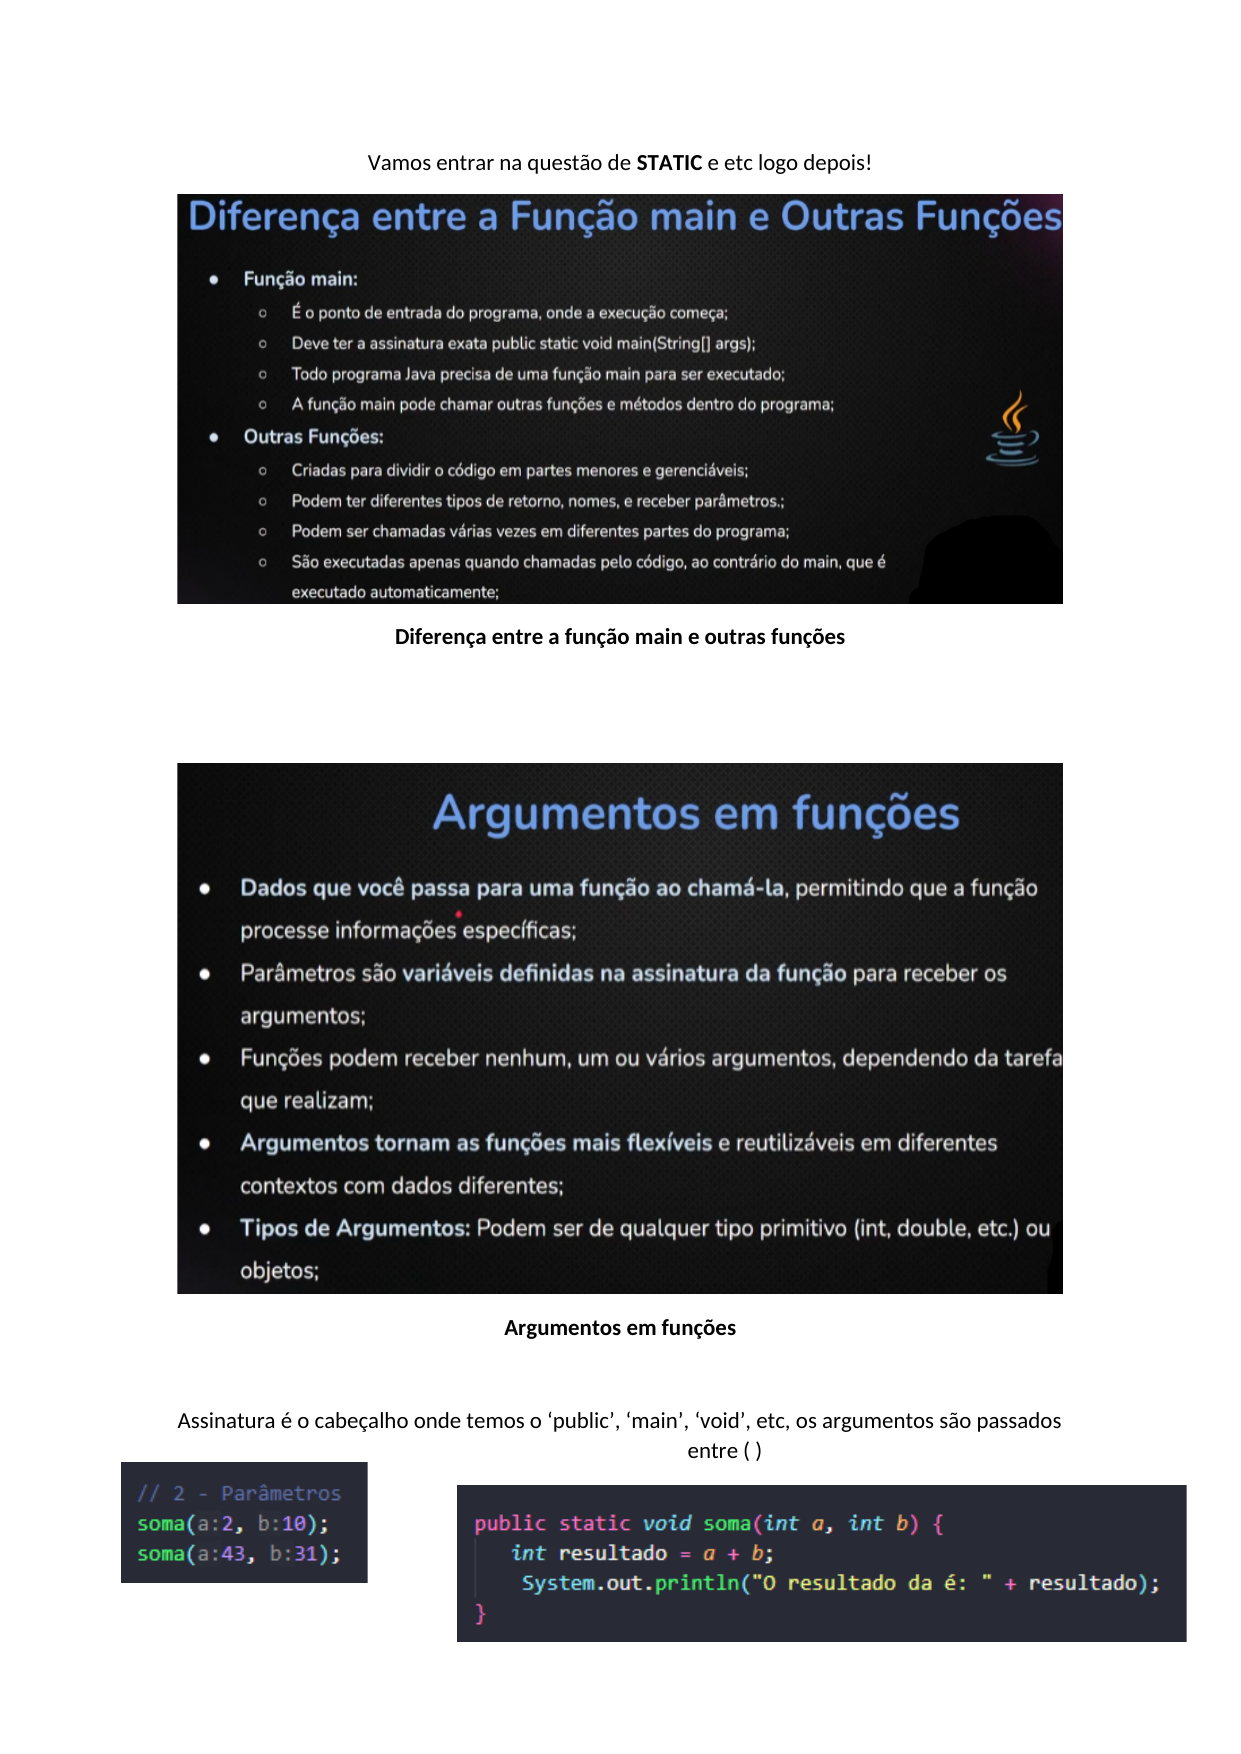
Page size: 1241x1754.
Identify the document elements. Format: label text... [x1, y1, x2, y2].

text Diferença entre a função main e outras funções [177, 622, 1063, 650]
picture [177, 763, 1063, 1294]
picture [121, 1462, 368, 1583]
text Assinatura é o cabeçalho onde temos o ‘public’, ‘main’, ‘void’, etc, os argumentos são passados entre ( ) [177, 1406, 1063, 1464]
picture [177, 194, 1063, 604]
text Argumentos em funções [177, 1313, 1063, 1341]
picture [457, 1485, 1187, 1642]
text Vamos entrar na questão de STATIC e etc logo depois! [177, 148, 1063, 176]
